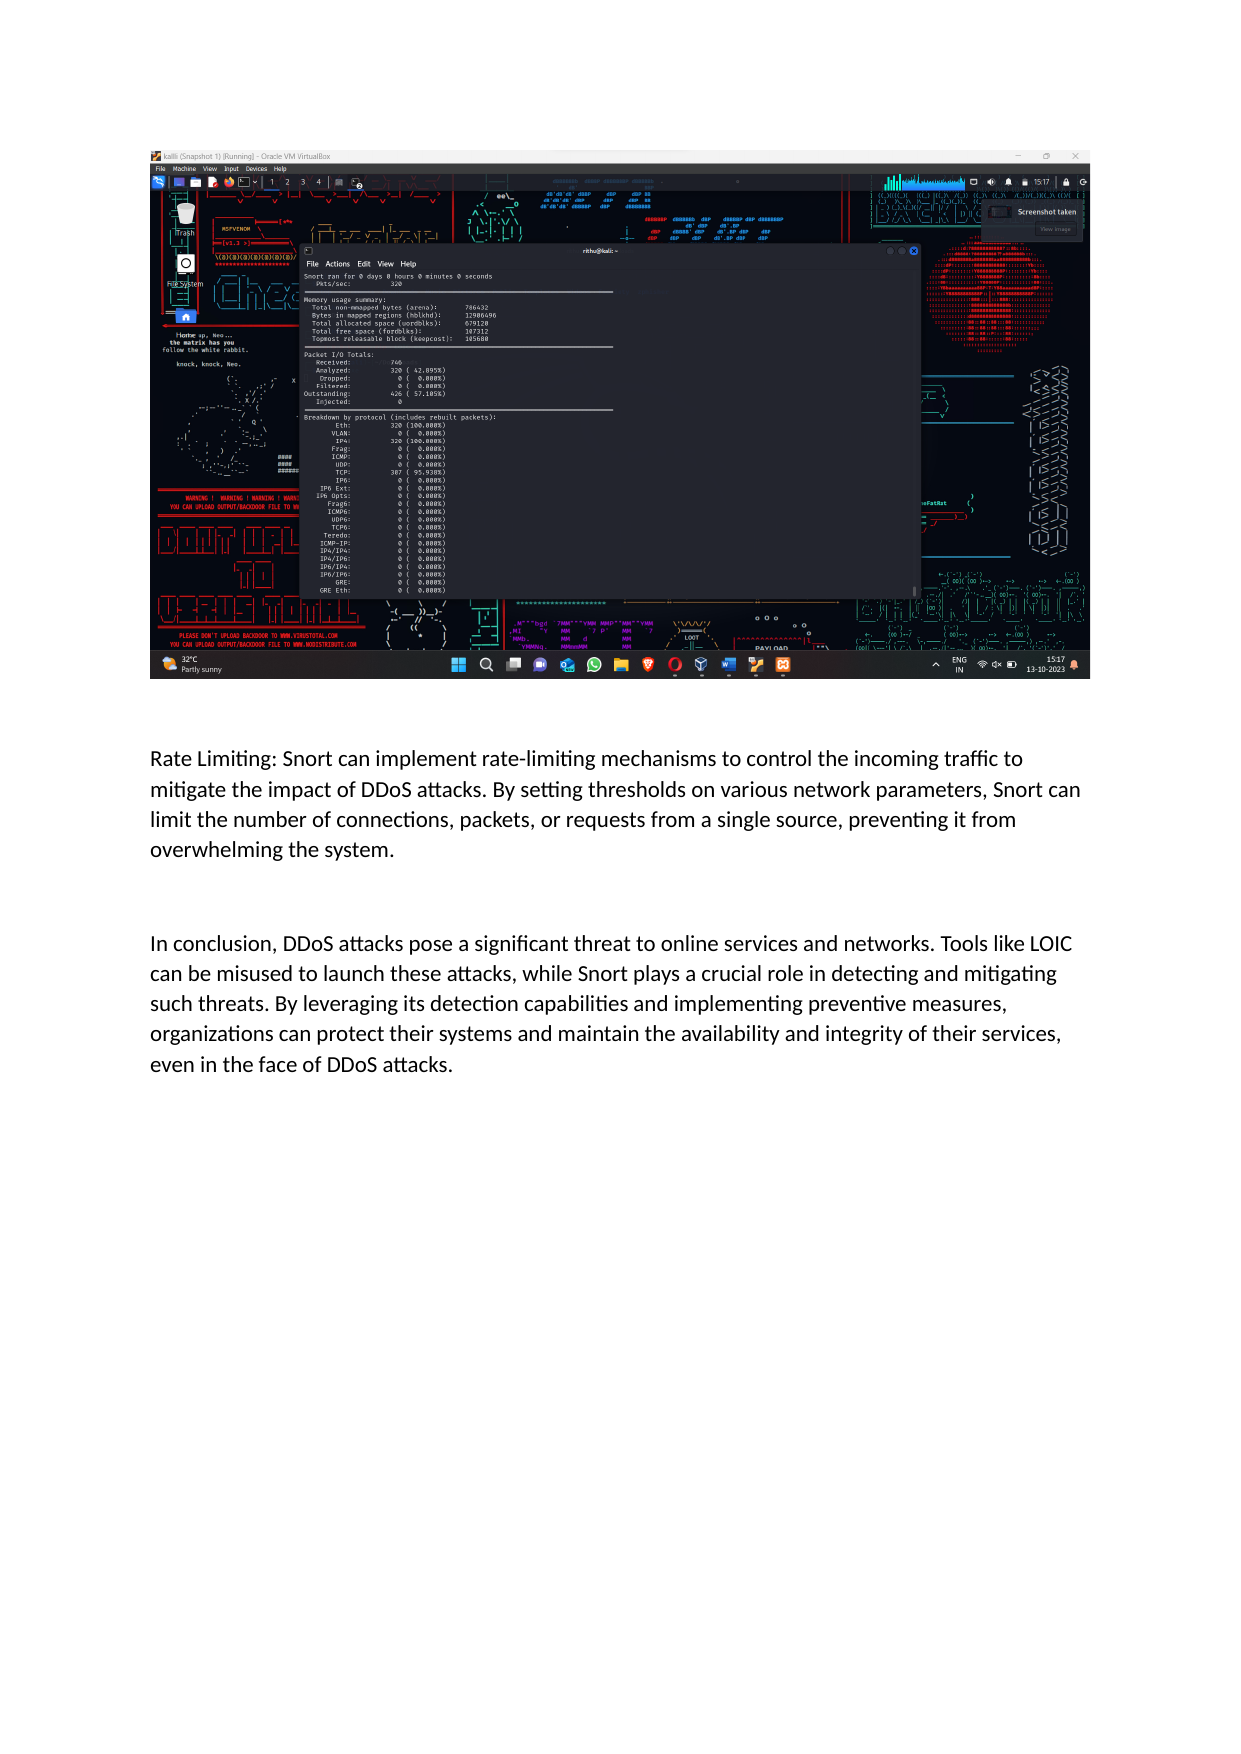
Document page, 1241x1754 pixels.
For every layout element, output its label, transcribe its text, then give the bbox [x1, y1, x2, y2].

picture [150, 150, 1091, 679]
text In conclusion, DDoS attacks pose a significant threat to online services and networks. Tools like LOIC can be misused to launch these attacks, while Snort plays a crucial role in detecting and mitigating such threats. By leveraging its detection capabilities and implementing preventive measures, organizations can protect their systems and maintain the availability and integrity of their services, even in the face of DDoS attacks. [150, 929, 1090, 1078]
text Rate Limiting: Snort can implement rate-limiting mechanisms to control the incoming traffic to mitigate the impact of DDoS attacks. By setting thresholds on various network parameters, Snort can limit the number of connections, packets, or requests from a single source, preventing it from overwhelming the system. [150, 744, 1090, 863]
